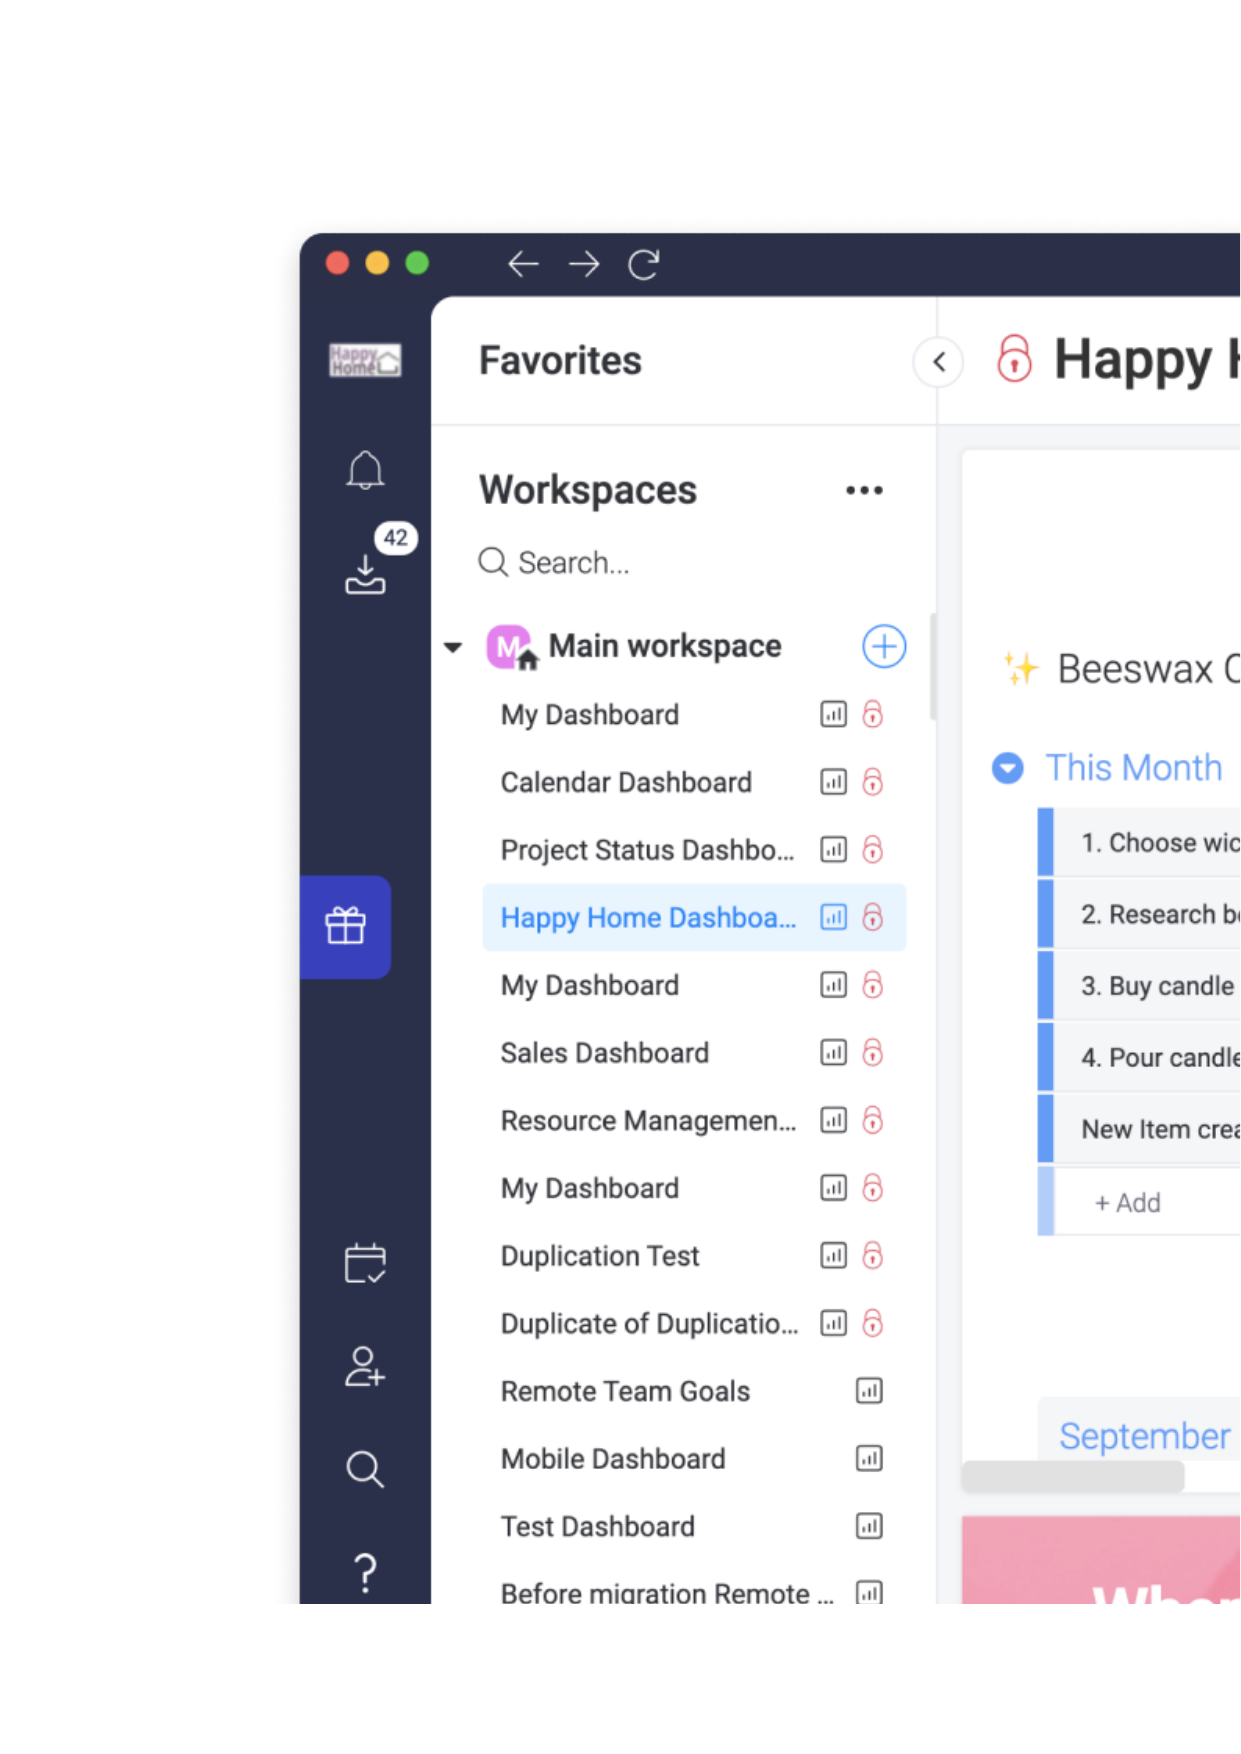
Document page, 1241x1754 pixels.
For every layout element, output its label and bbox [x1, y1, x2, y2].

picture [150, 150, 1241, 1604]
